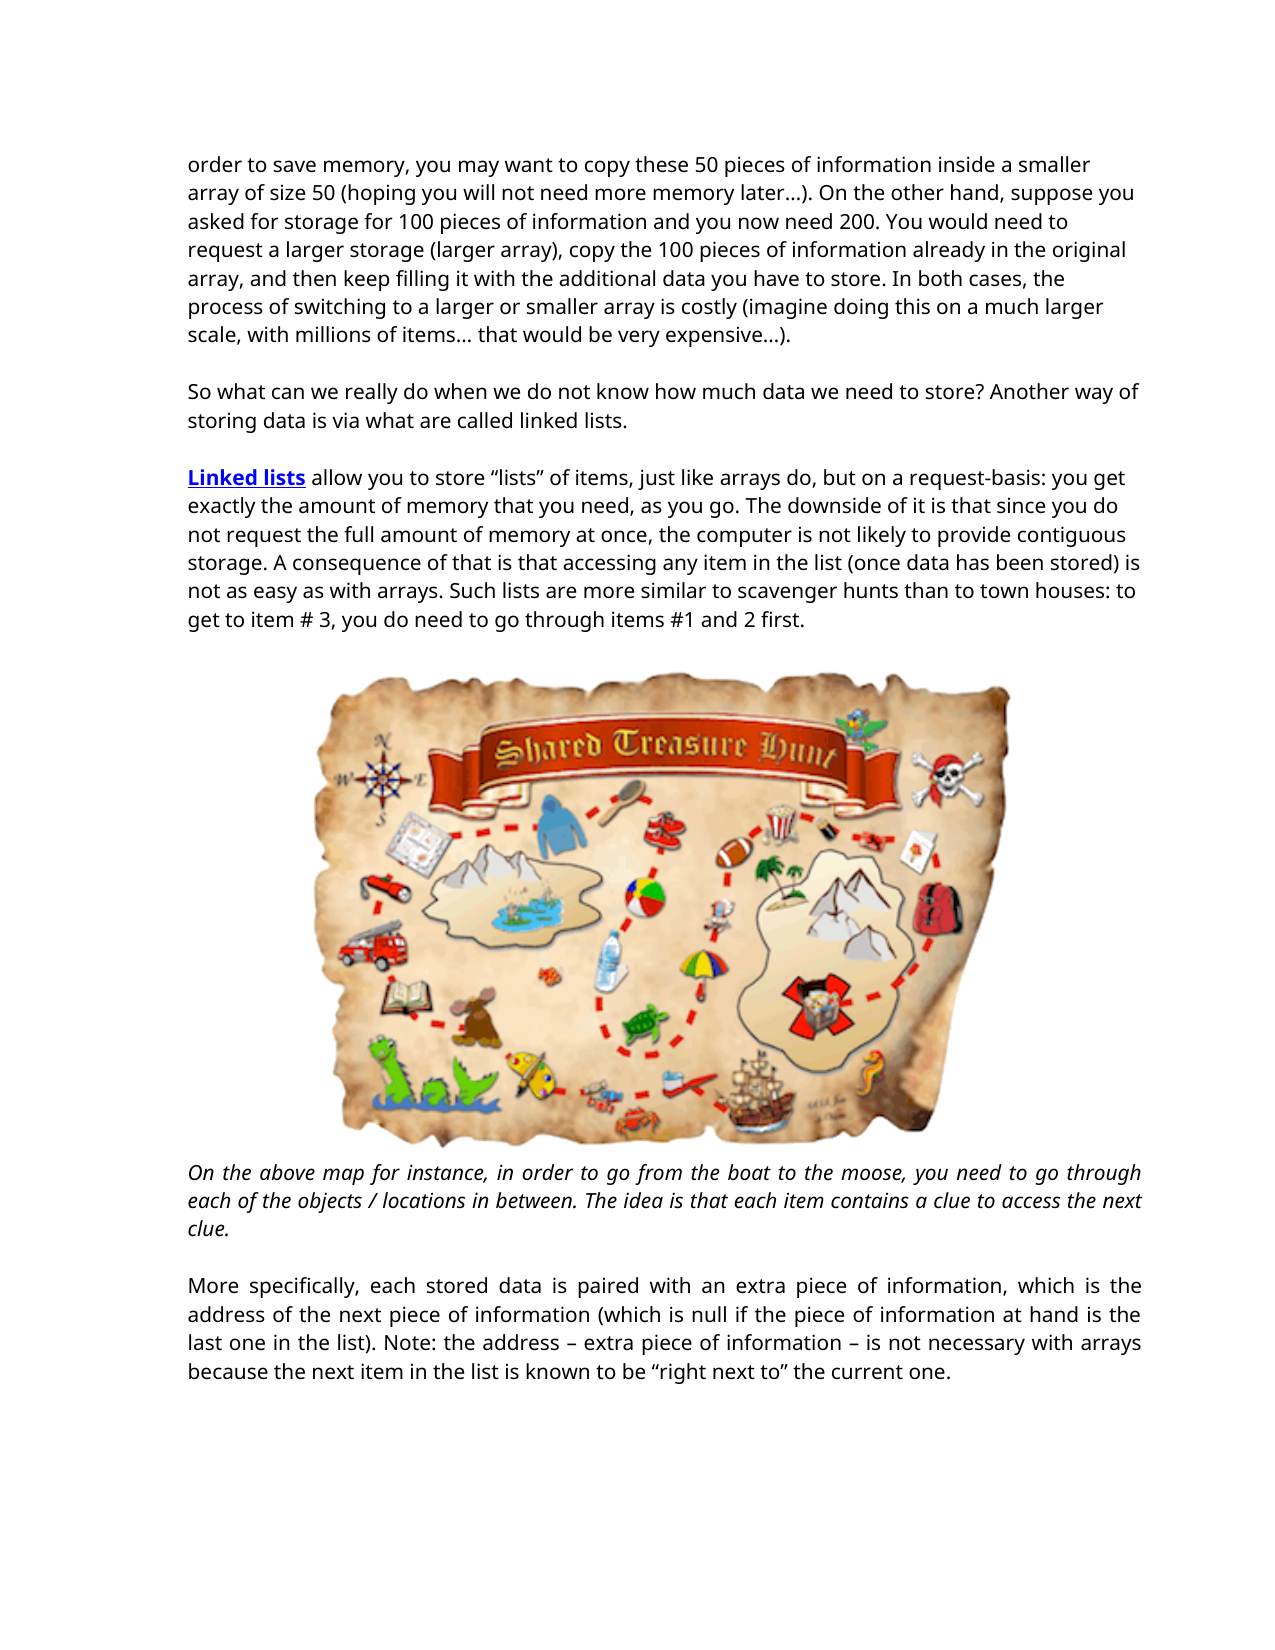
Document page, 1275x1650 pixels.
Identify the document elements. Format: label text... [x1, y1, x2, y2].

picture [307, 661, 1024, 1158]
text Linked lists allow you to store “lists” of items, just like arrays do, but on a request-basis: you get exactly the amount of memory that you need, as you go. The downside of it is that since you do not request the full amount of memory at once, the computer is not likely to provide contiguous storage. A consequence of that is that accessing any item in the list (once data has been stored) is not as easy as with arrays. Such lists are more similar to scavenger hunts than to town houses: to get to item # 3, you do need to go through items #1 and 2 first. [187, 463, 1144, 633]
text On the above map for instance, in order to go from the boat to the moose, you need to go through each of the objects / locations in between. The idea is that each item contains a clue to access the next clue. [187, 1158, 1144, 1243]
text So what can we really do when we do not know how much data we need to store? Another way of storing data is via what are called linked lists. [187, 377, 1144, 434]
text More specifically, each stored data is paired with an extra piece of information, which is the address of the next piece of information (which is null if the piece of information at hand is the last one in the list). Note: the address – extra piece of information – is not necessary with arrays because the next item in the list is known to be “right next to” the current one. [187, 1271, 1144, 1385]
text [187, 150, 1144, 349]
